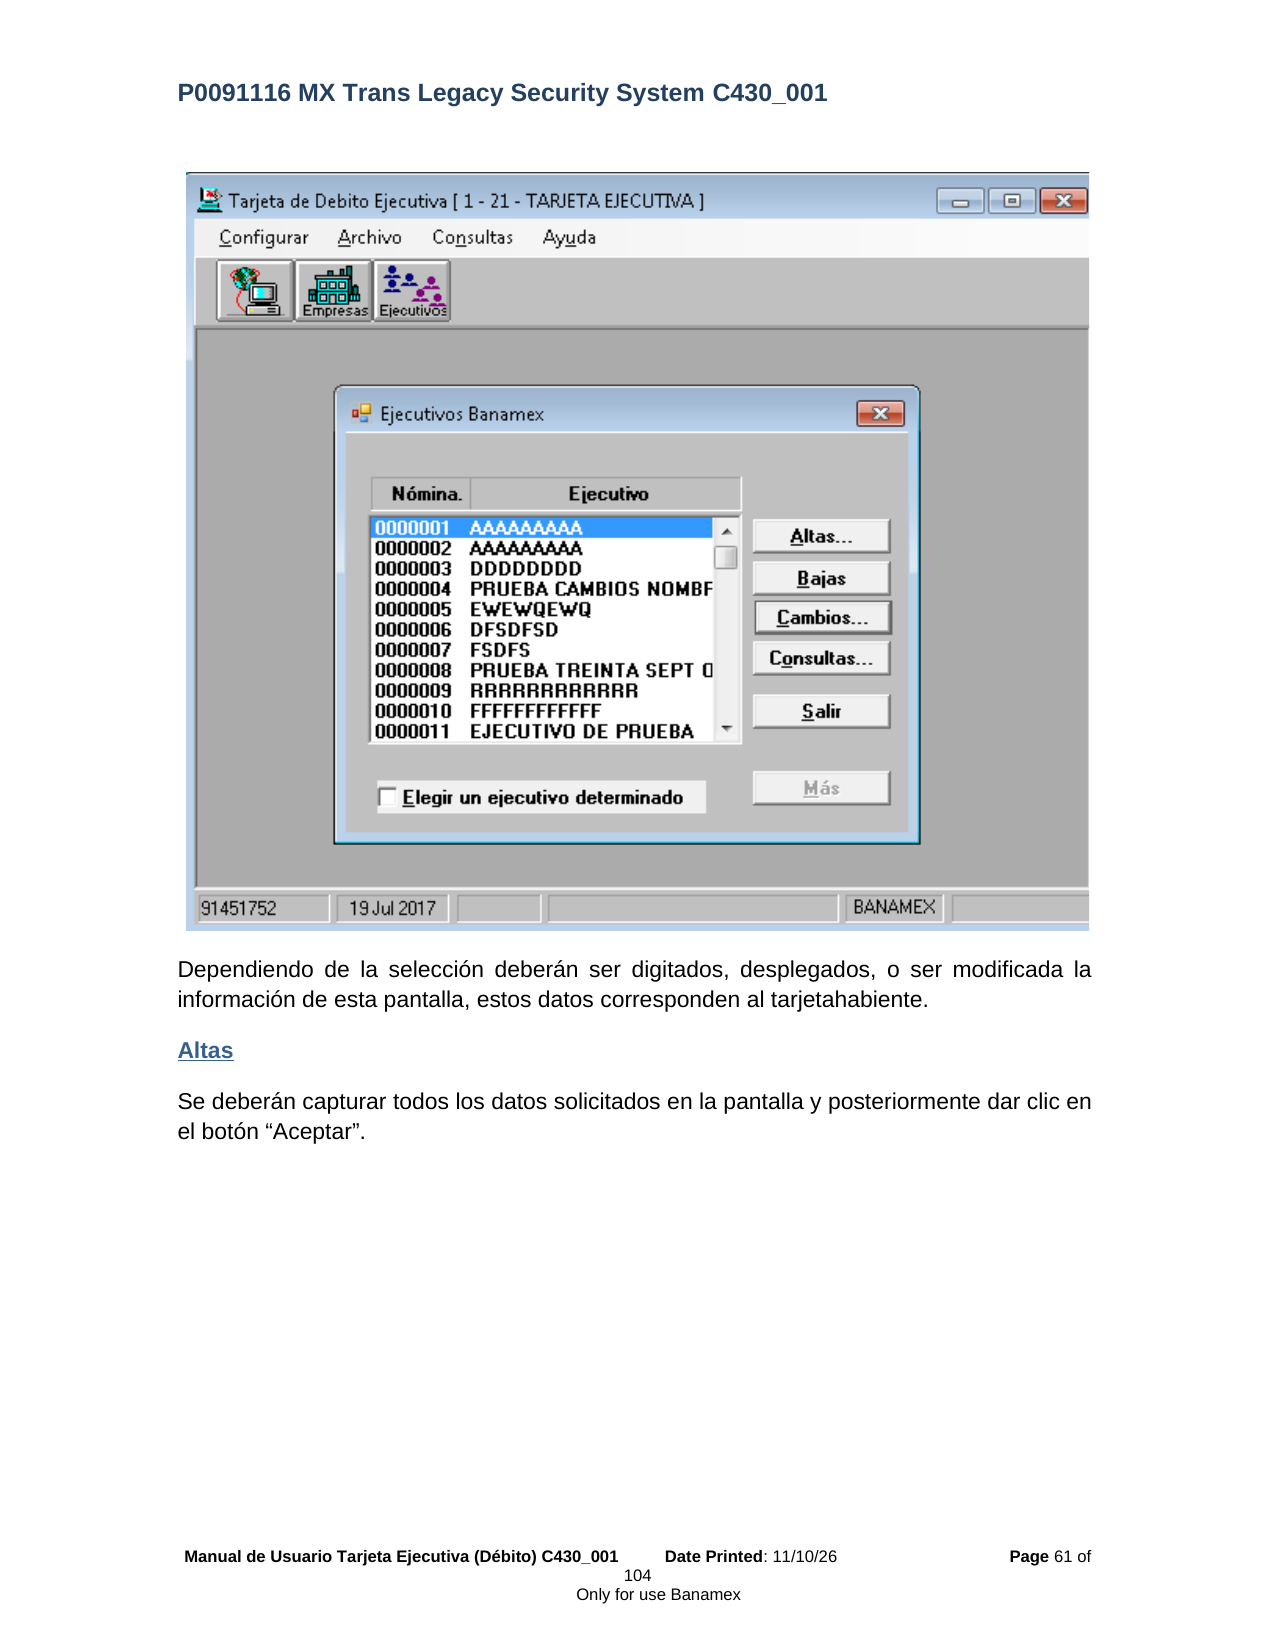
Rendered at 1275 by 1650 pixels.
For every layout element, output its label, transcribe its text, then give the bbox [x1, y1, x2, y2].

text Dependiendo de la selección deberán ser digitados, desplegados, o ser modificada la información de esta pantalla, estos datos corresponden al tarjetahabiente. [177, 956, 1093, 1012]
text Se deberán capturar todos los datos solicitados en la pantalla y posteriormente dar clic en el botón “Aceptar”. [177, 1088, 1093, 1145]
picture [186, 172, 1090, 931]
text Altas [177, 1037, 1093, 1063]
